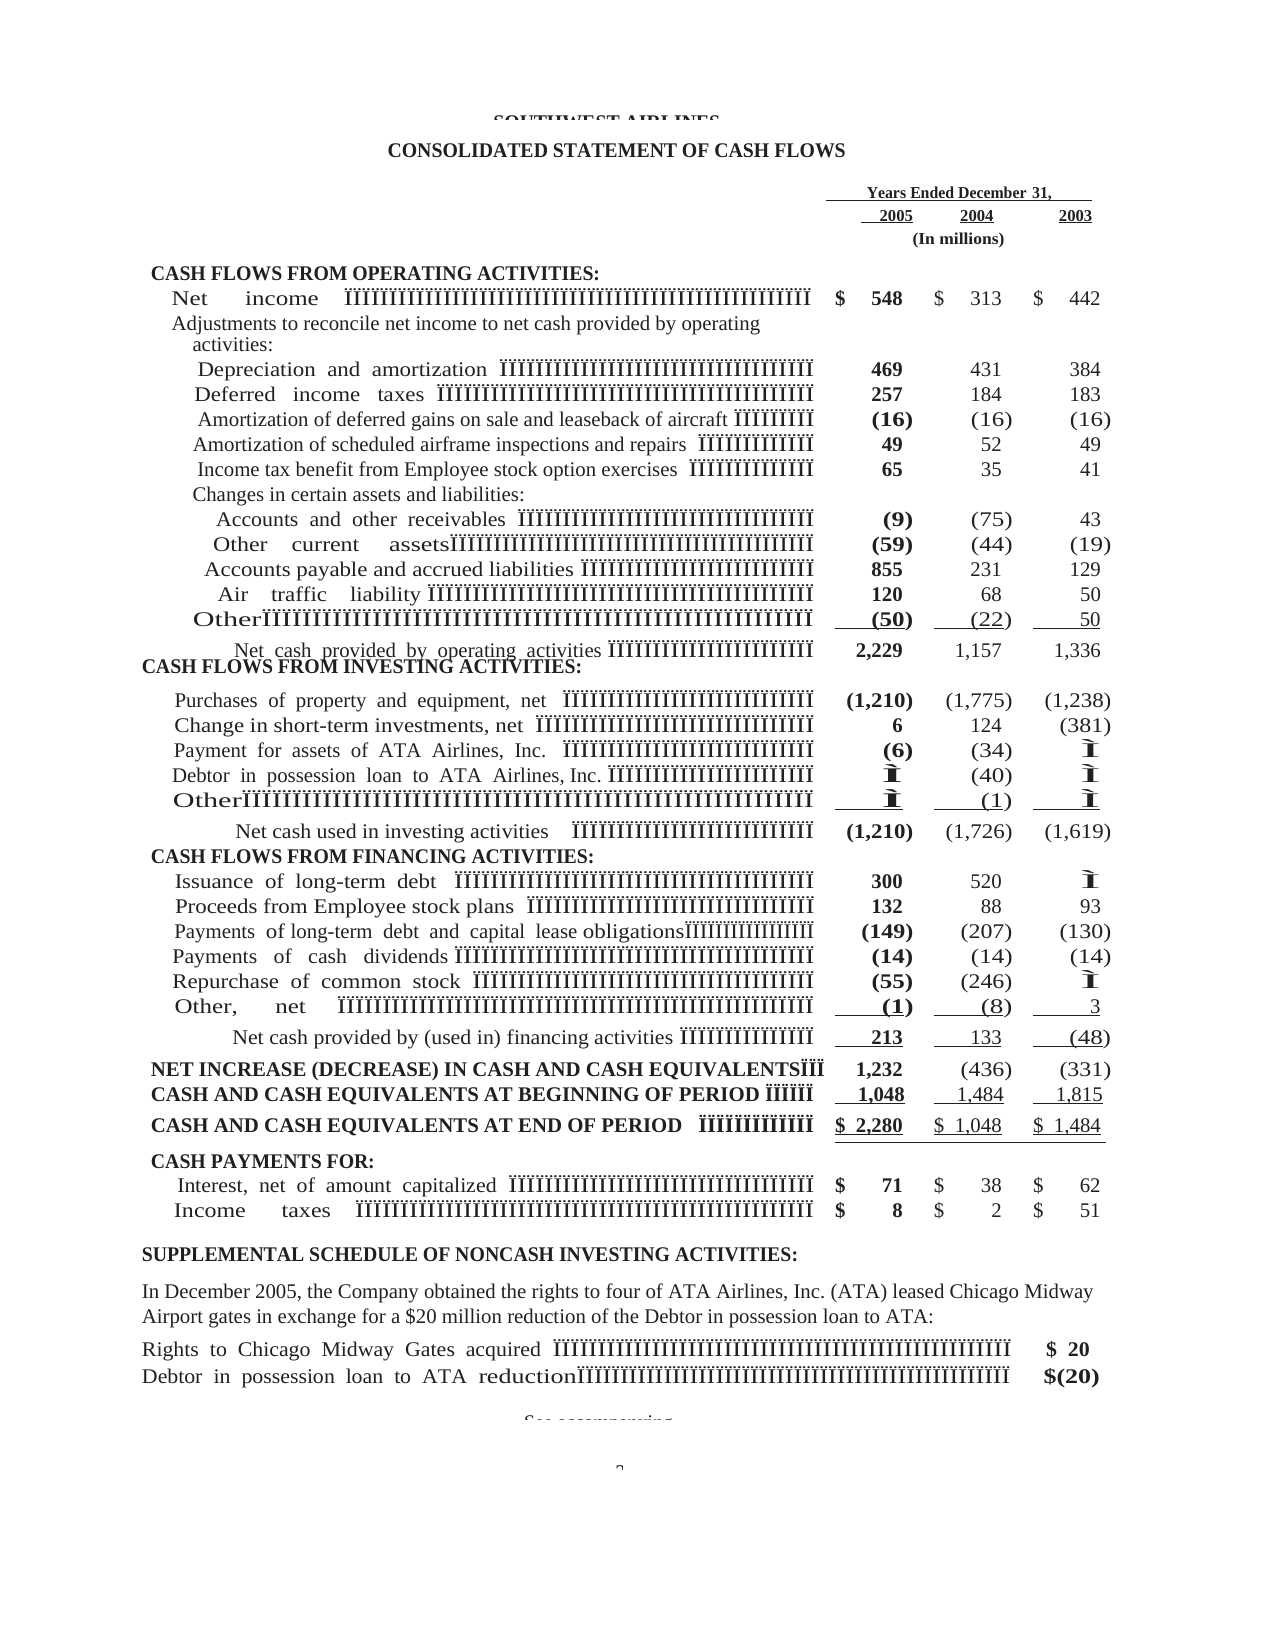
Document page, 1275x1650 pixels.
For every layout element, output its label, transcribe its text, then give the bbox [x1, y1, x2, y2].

subtitle CASH FLOWS FROM INVESTING ACTIVITIES: [142, 654, 1117, 678]
text In December 2005, the Company obtained the rights to four of ATA Airlines, Inc. (ATA) leased Chicago Midway Airport gates in exchange for a $20 million reduction of the Debtor in possession loan to ATA: [142, 1279, 1117, 1328]
text (In millions) [127, 229, 1004, 248]
text SUPPLEMENTAL SCHEDULE OF NONCASH INVESTING ACTIVITIES: [142, 1242, 1117, 1266]
text Years Ended December 31, [127, 183, 1092, 202]
text Rights to Chicago Midway Gates acquired ÏÏÏÏÏÏÏÏÏÏÏÏÏÏÏÏÏÏÏÏÏÏÏÏÏÏÏÏÏÏÏÏÏÏÏÏÏÏÏÏÏÏÏÏÏÏÏÏÏÏÏ $ 20 [142, 1337, 1117, 1361]
text 2005 2004 2003 [127, 206, 1092, 225]
text Debtor in possession loan to ATA reductionÏÏÏÏÏÏÏÏÏÏÏÏÏÏÏÏÏÏÏÏÏÏÏÏÏÏÏÏÏÏÏÏÏÏÏÏÏÏÏÏÏÏÏÏÏÏÏÏÏÏ $(20) [142, 1364, 1117, 1388]
subtitle CONSOLIDATED STATEMENT OF CASH FLOWS [385, 137, 848, 162]
